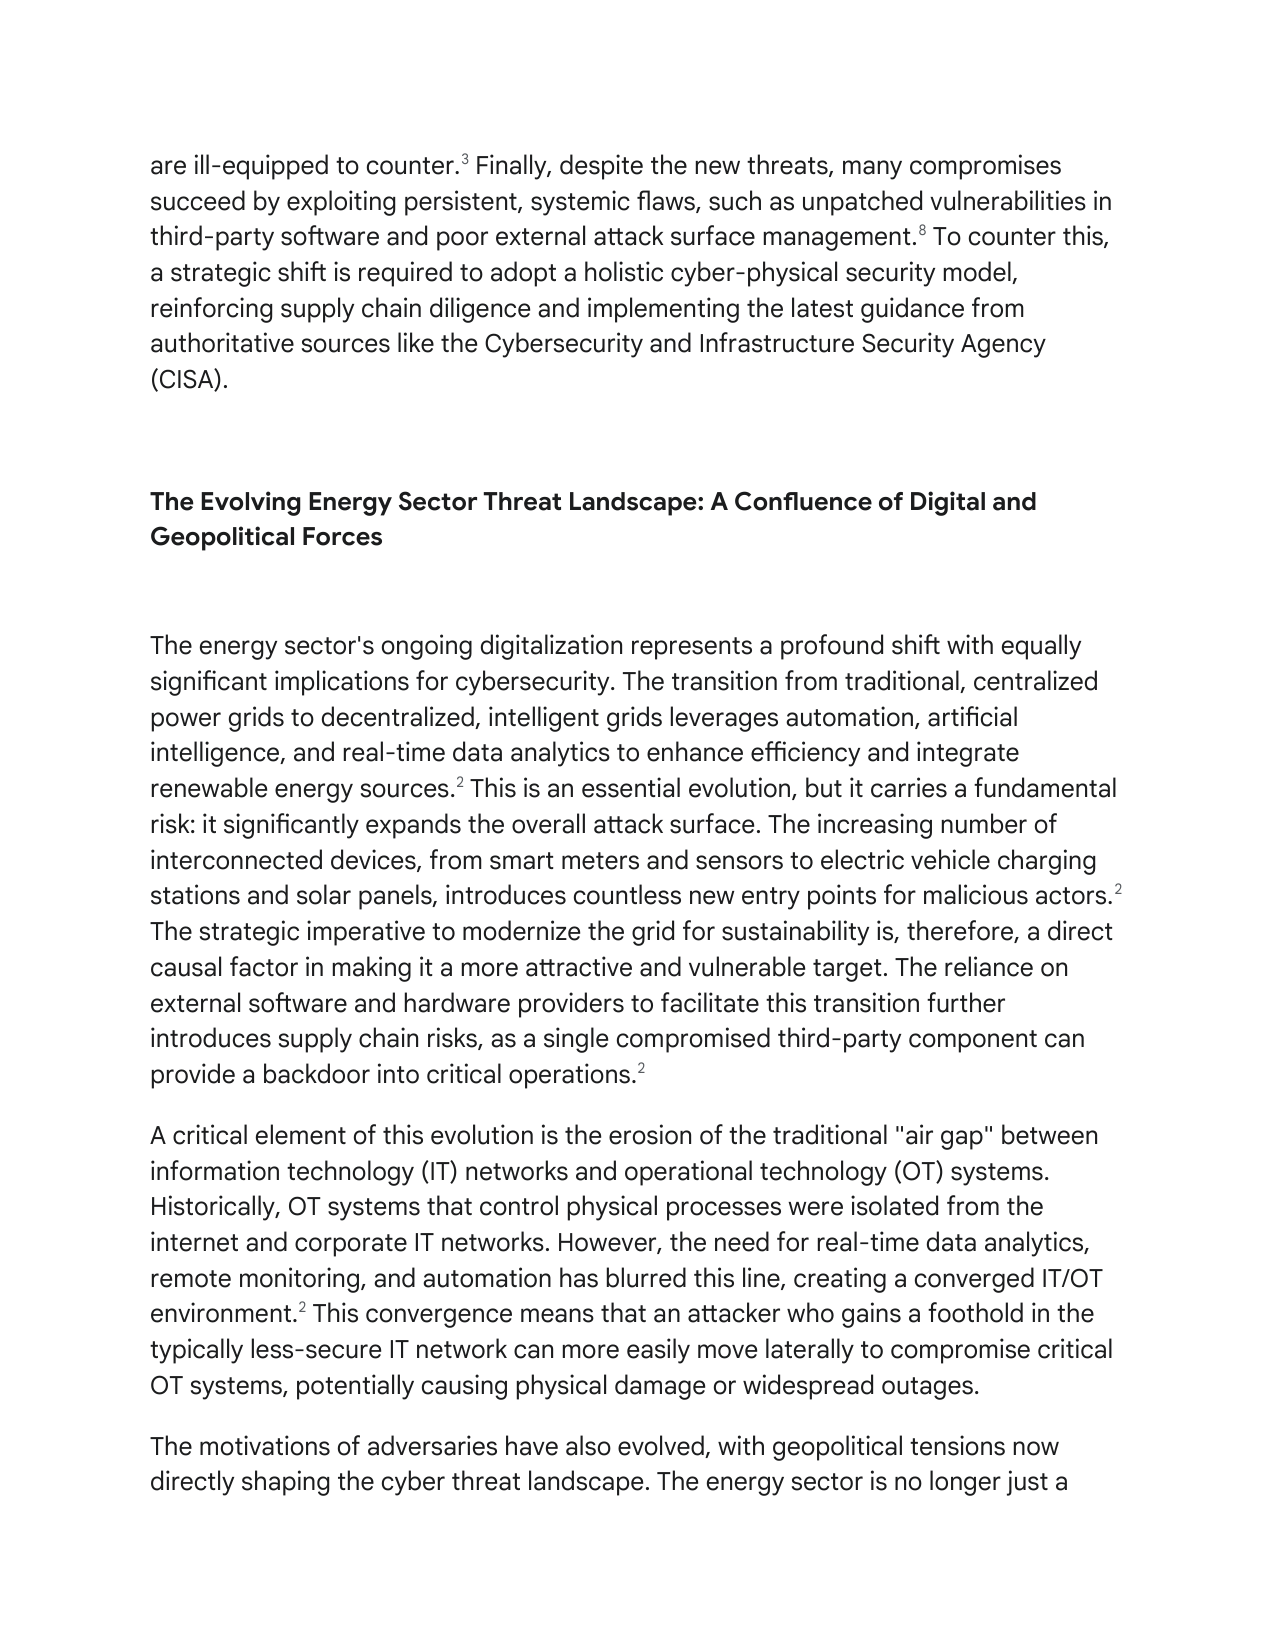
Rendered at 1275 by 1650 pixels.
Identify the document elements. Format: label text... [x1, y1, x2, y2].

subtitle The Evolving Energy Sector Threat Landscape: A Confluence of Digital and Geopolitical Forces [150, 486, 1125, 553]
text A critical element of this evolution is the erosion of the traditional "air gap" between information technology (IT) networks and operational technology (OT) systems. Historically, OT systems that control physical processes were isolated from the internet and corporate IT networks. However, the need for real-time data analytics, remote monitoring, and automation has blurred this line, creating a converged IT/OT environment.2 This convergence means that an attacker who gains a foothold in the typically less-secure IT network can more easily move laterally to compromise critical OT systems, potentially causing physical damage or widespread outages. [150, 1120, 1125, 1401]
text The energy sector's ongoing digitalization represents a profound shift with equally significant implications for cybersecurity. The transition from traditional, centralized power grids to decentralized, intelligent grids leverages automation, artificial intelligence, and real-time data analytics to enhance efficiency and integrate renewable energy sources.2 This is an essential evolution, but it carries a fundamental risk: it significantly expands the overall attack surface. The increasing number of interconnected devices, from smart meters and sensors to electric vehicle charging stations and solar panels, introduces countless new entry points for malicious actors.2 The strategic imperative to modernize the grid for sustainability is, therefore, a direct causal factor in making it a more attractive and vulnerable target. The reliance on external software and hardware providers to facilitate this transition further introduces supply chain risks, as a single compromised third-party component can provide a backdoor into critical operations.2 [150, 631, 1125, 1091]
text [150, 150, 1125, 396]
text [150, 1431, 1125, 1498]
